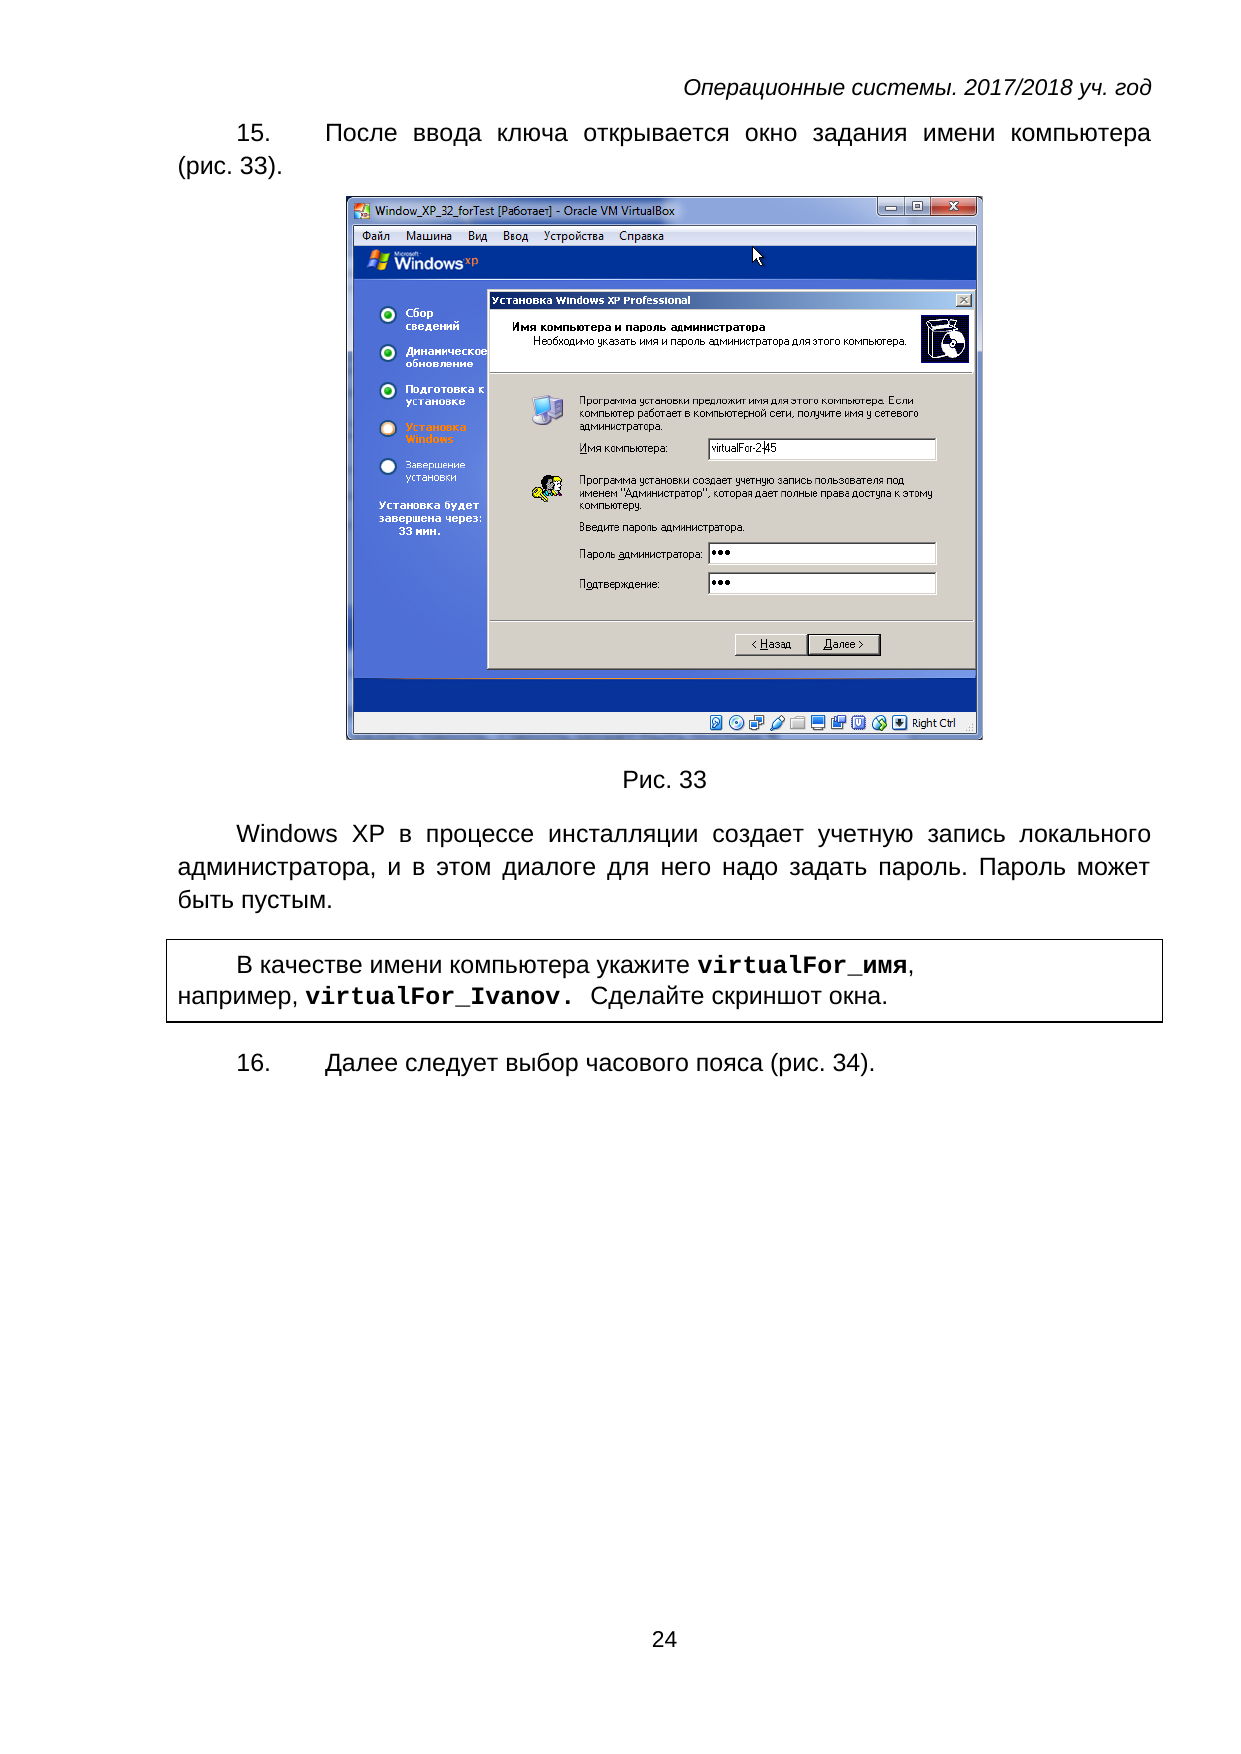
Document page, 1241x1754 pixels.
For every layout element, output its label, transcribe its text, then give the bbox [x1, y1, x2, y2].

list После ввода ключа открывается окно задания имени компьютера (рис. 33). [177, 118, 1152, 180]
list Далее следует выбор часового пояса (рис. 34). [177, 1047, 1152, 1076]
text Windows XP в процессе инсталляции создает учетную запись локального администратора, и в этом диалоге для него надо задать пароль. Пароль может быть пустым. [177, 819, 1152, 914]
picture [346, 196, 983, 740]
table_header В качестве имени компьютера укажите virtualFor_имя, например, virtualFor_Ivanov. Сделайте скриншот окна. [167, 940, 1162, 1021]
text Рис. 33 [177, 765, 1152, 794]
